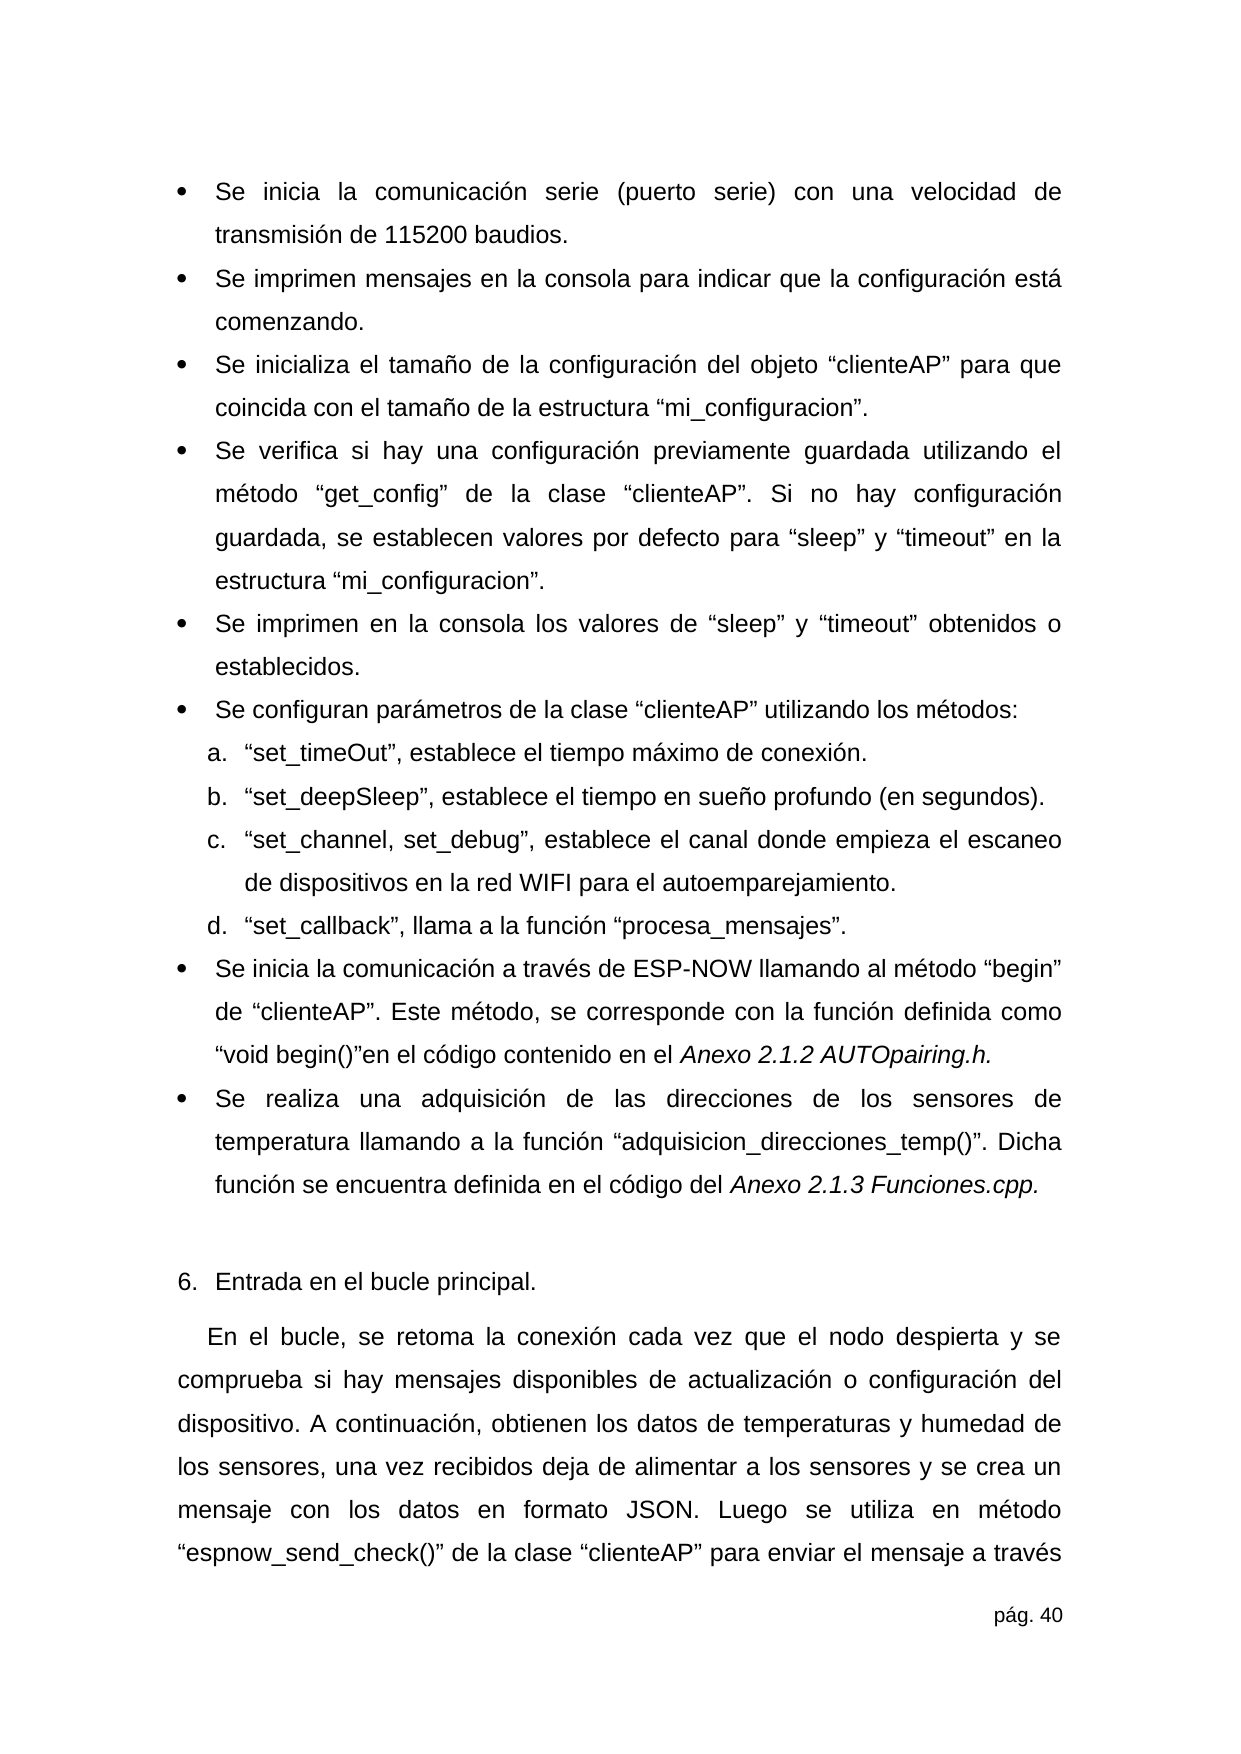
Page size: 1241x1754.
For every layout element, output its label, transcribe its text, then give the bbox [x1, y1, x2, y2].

list Se imprimen mensajes en la consola para indicar que la configuración está comenzando. [177, 263, 1063, 336]
list “set_timeOut”, establece el tiempo máximo de conexión. [207, 738, 1063, 767]
list “set_deepSleep”, establece el tiempo en sueño profundo (en segundos). [207, 782, 1063, 810]
list “set_callback”, llama a la función “procesa_mensajes”. [207, 911, 1063, 940]
list Se verifica si hay una configuración previamente guardada utilizando el método “get_config” de la clase “clienteAP”. Si no hay configuración guardada, se establecen valores por defecto para “sleep” y “timeout” en la estructura “mi_configuracion”. [177, 436, 1063, 594]
list Se configuran parámetros de la clase “clienteAP” utilizando los métodos: [177, 695, 1063, 724]
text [177, 1322, 1063, 1567]
list Se inicia la comunicación serie (puerto serie) con una velocidad de transmisión de 115200 baudios. [177, 177, 1063, 249]
list Entrada en el bucle principal. [177, 1267, 1063, 1296]
list Se inicializa el tamaño de la configuración del objeto “clienteAP” para que coincida con el tamaño de la estructura “mi_configuracion”. [177, 350, 1063, 422]
list Se realiza una adquisición de las direcciones de los sensores de temperatura llamando a la función “adquisicion_direcciones_temp()”. Dicha función se encuentra definida en el código del Anexo 2.1.3 Funciones.cpp. [177, 1083, 1063, 1199]
list Se imprimen en la consola los valores de “sleep” y “timeout” obtenidos o establecidos. [177, 609, 1063, 681]
list Se inicia la comunicación a través de ESP-NOW llamando al método “begin” de “clienteAP”. Este método, se corresponde con la función definida como “void begin()”en el código contenido en el Anexo 2.1.2 AUTOpairing.h. [177, 954, 1063, 1069]
list “set_channel, set_debug”, establece el canal donde empieza el escaneo de dispositivos en la red WIFI para el autoemparejamiento. [207, 825, 1063, 897]
